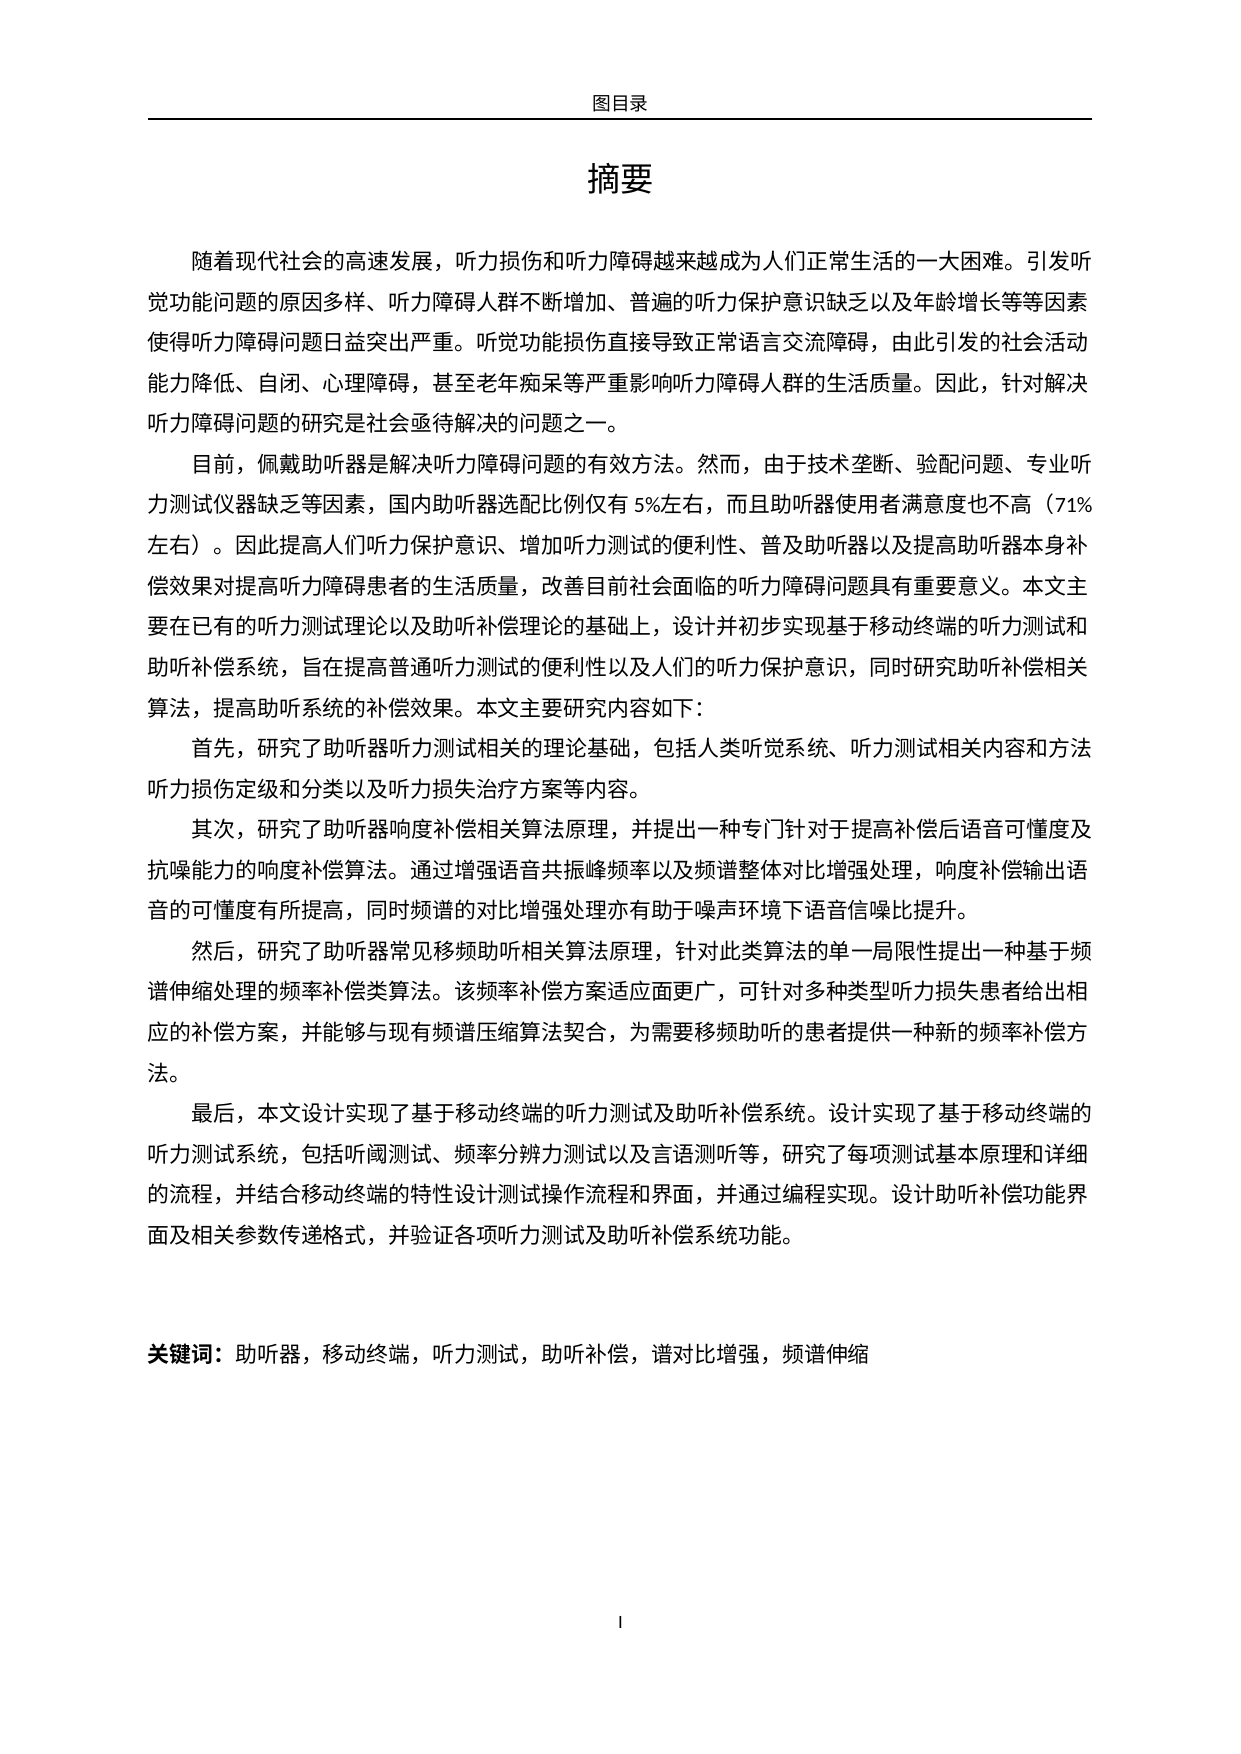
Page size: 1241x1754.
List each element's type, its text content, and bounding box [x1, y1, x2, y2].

text 随着现代社会的高速发展，听力损伤和听力障碍越来越成为人们正常生活的一大困难。引发听觉功能问题的原因多样、听力障碍人群不断增加、普遍的听力保护意识缺乏以及年龄增长等等因素使得听力障碍问题日益突出严重。听觉功能损伤直接导致正常语言交流障碍，由此引发的社会活动能力降低、自闭、心理障碍，甚至老年痴呆等严重影响听力障碍人群的生活质量。因此，针对解决听力障碍问题的研究是社会亟待解决的问题之一。 [148, 243, 1092, 438]
text 目前，佩戴助听器是解决听力障碍问题的有效方法。然而，由于技术垄断、验配问题、专业听力测试仪器缺乏等因素，国内助听器选配比例仅有5%左右，而且助听器使用者满意度也不高（71%左右）。因此提高人们听力保护意识、增加听力测试的便利性、普及助听器以及提高助听器本身补偿效果对提高听力障碍患者的生活质量，改善目前社会面临的听力障碍问题具有重要意义。本文主要在已有的听力测试理论以及助听补偿理论的基础上，设计并初步实现基于移动终端的听力测试和助听补偿系统，旨在提高普通听力测试的便利性以及人们的听力保护意识，同时研究助听补偿相关算法，提高助听系统的补偿效果。本文主要研究内容如下： [148, 446, 1092, 723]
text 最后，本文设计实现了基于移动终端的听力测试及助听补偿系统。设计实现了基于移动终端的听力测试系统，包括听阈测试、频率分辨力测试以及言语测听等，研究了每项测试基本原理和详细的流程，并结合移动终端的特性设计测试操作流程和界面，并通过编程实现。设计助听补偿功能界面及相关参数传递格式，并验证各项听力测试及助听补偿系统功能。 [148, 1096, 1092, 1250]
text 首先，研究了助听器听力测试相关的理论基础，包括人类听觉系统、听力测试相关内容和方法、听力损伤定级和分类以及听力损失治疗方案等内容。 [148, 731, 1092, 804]
text 然后，研究了助听器常见移频助听相关算法原理，针对此类算法的单一局限性提出一种基于频谱伸缩处理的频率补偿类算法。该频率补偿方案适应面更广，可针对多种类型听力损失患者给出相应的补偿方案，并能够与现有频谱压缩算法契合，为需要移频助听的患者提供一种新的频率补偿方法。 [148, 933, 1092, 1088]
text 其次，研究了助听器响度补偿相关算法原理，并提出一种专门针对于提高补偿后语音可懂度及抗噪能力的响度补偿算法。通过增强语音共振峰频率以及频谱整体对比增强处理，响度补偿输出语音的可懂度有所提高，同时频谱的对比增强处理亦有助于噪声环境下语音信噪比提升。 [148, 812, 1092, 925]
text 关键词：助听器，移动终端，听力测试，助听补偿，谱对比增强，频谱伸缩 [148, 1336, 1092, 1369]
text 摘要 [148, 146, 1092, 211]
